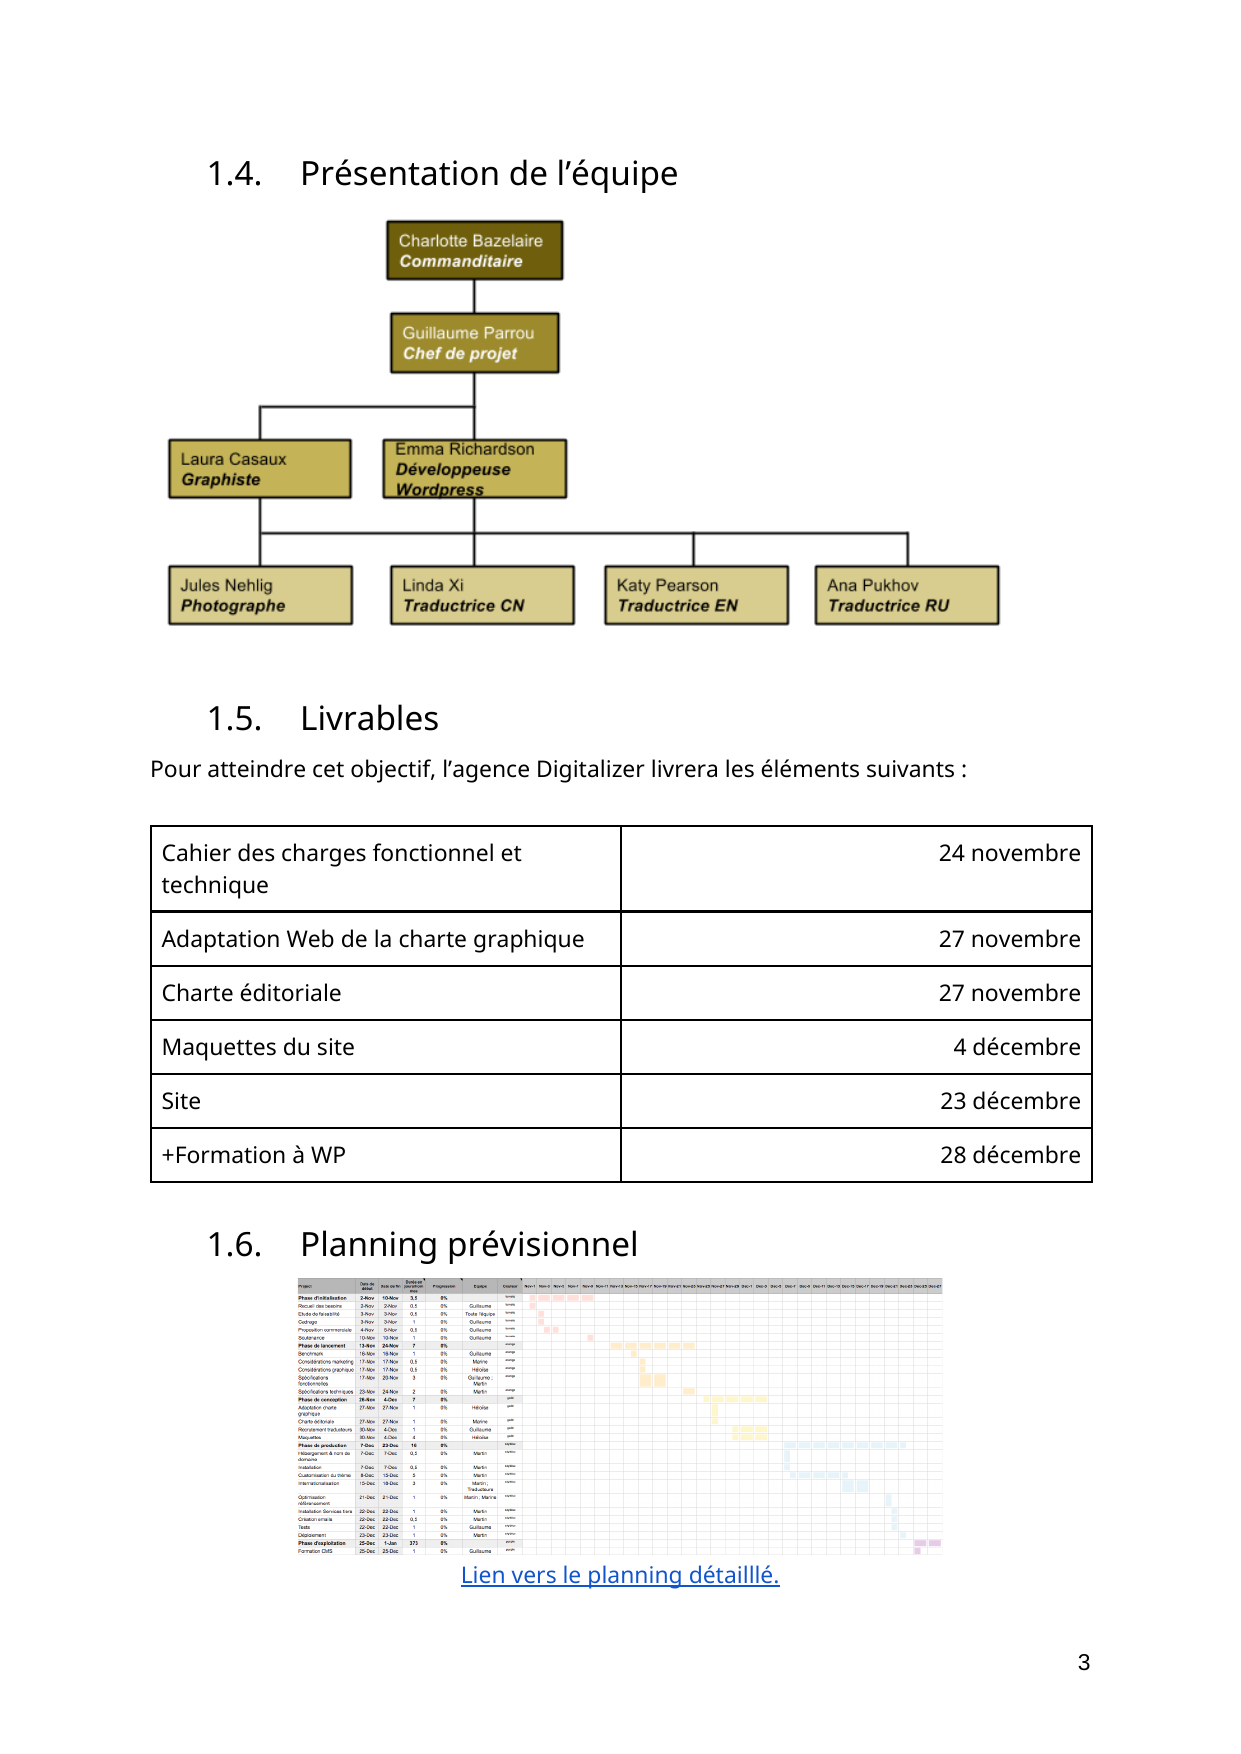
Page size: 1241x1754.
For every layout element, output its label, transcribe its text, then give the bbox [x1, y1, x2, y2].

table_header 24 novembre [622, 827, 1091, 910]
table_cell Site [152, 1075, 620, 1127]
table_cell 27 novembre [622, 913, 1091, 964]
table_cell +Formation à WP [152, 1129, 620, 1181]
table_cell 27 novembre [622, 967, 1091, 1019]
table_cell Adaptation Web de la charte graphique [152, 913, 620, 964]
table_cell 28 décembre [622, 1129, 1091, 1181]
table_cell 23 décembre [622, 1075, 1091, 1127]
subtitle Planning prévisionnel [262, 1221, 1090, 1266]
picture [297, 1278, 943, 1555]
text Lien vers le planning détailllé. [150, 1558, 1090, 1590]
table_cell Charte éditoriale [152, 967, 620, 1019]
table_cell Maquettes du site [152, 1021, 620, 1073]
text Pour atteindre cet objectif, l’agence Digitalizer livrera les éléments suivants : [150, 753, 1090, 784]
picture [150, 207, 1091, 654]
subtitle Présentation de l’équipe [262, 150, 1090, 195]
table_cell 4 décembre [622, 1021, 1091, 1073]
table_header Cahier des charges fonctionnel et technique [152, 827, 620, 910]
subtitle Livrables [262, 695, 1090, 741]
